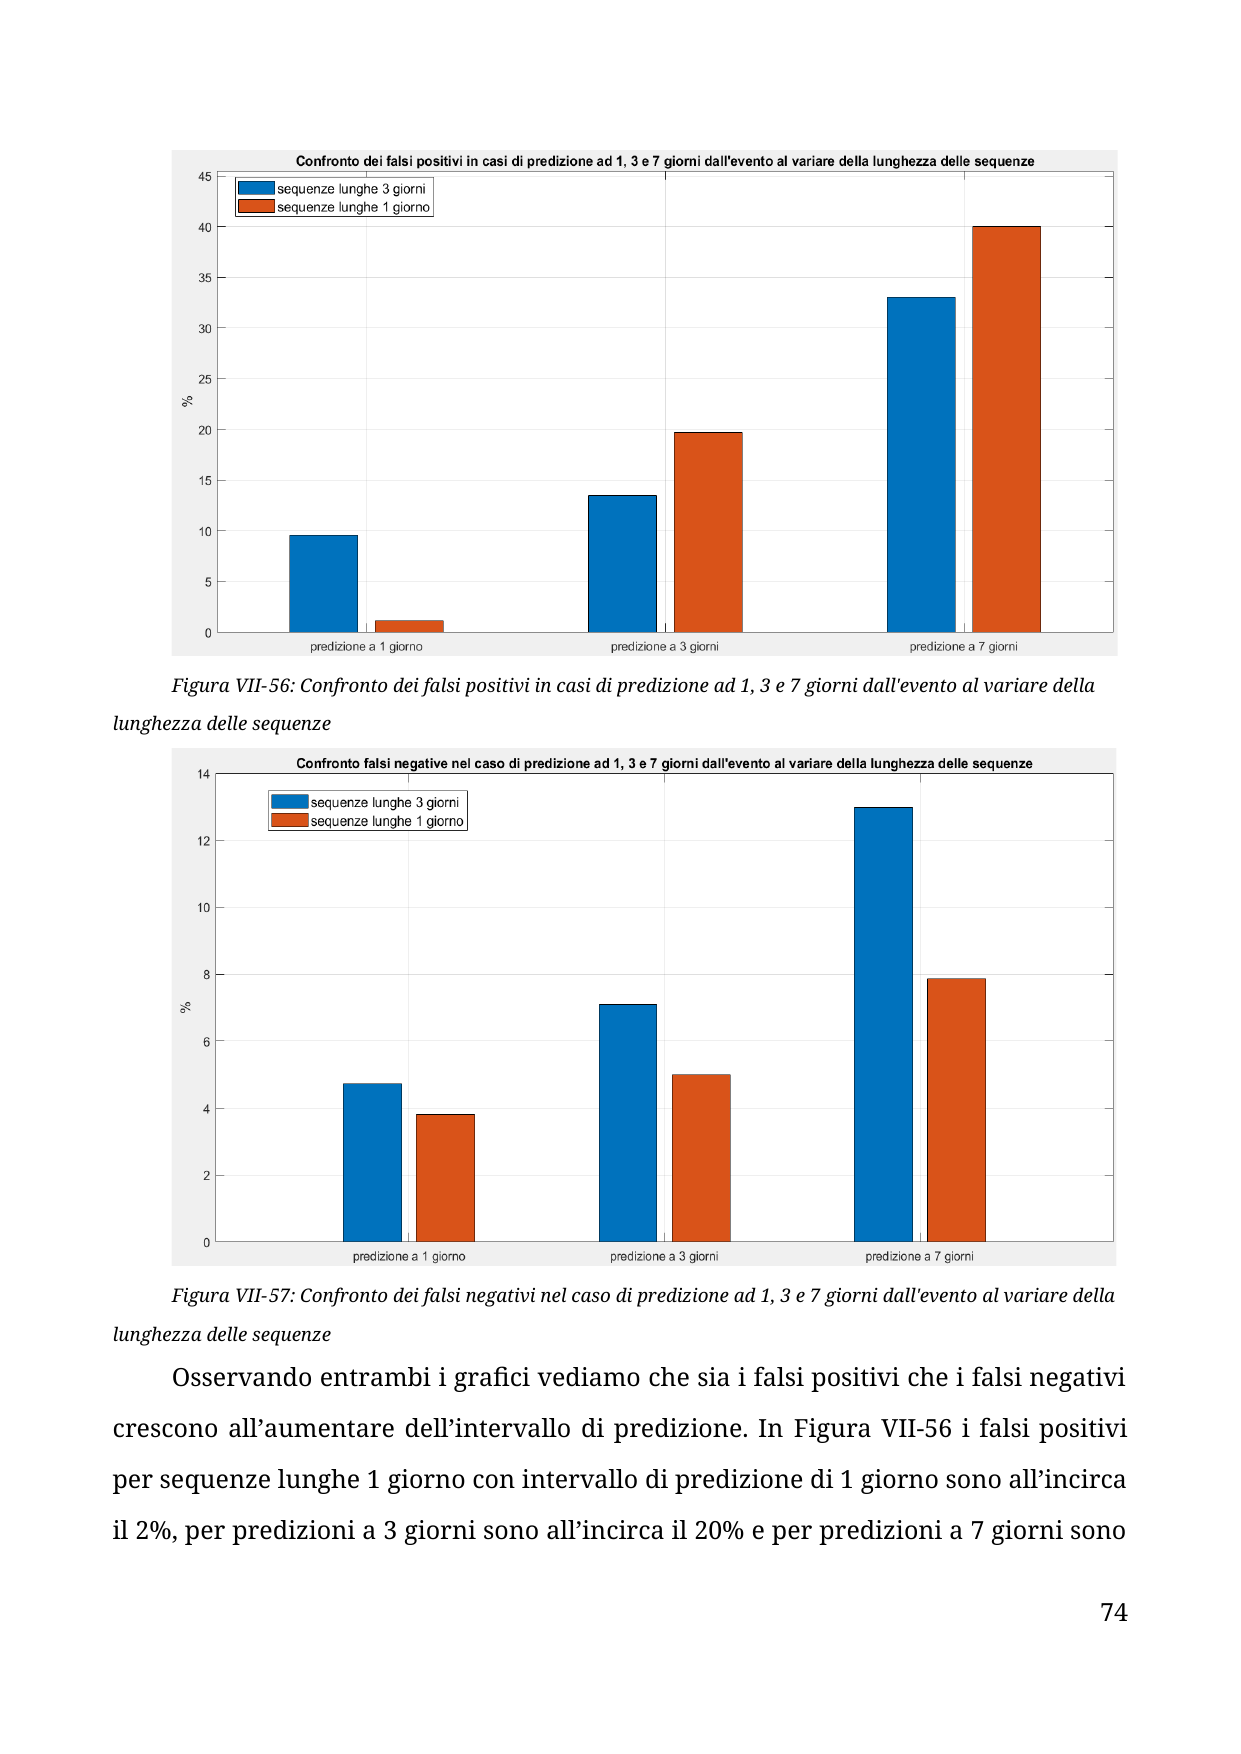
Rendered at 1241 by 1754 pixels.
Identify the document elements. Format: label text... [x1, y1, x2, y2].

picture [171, 748, 1117, 1266]
picture [171, 150, 1118, 656]
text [112, 1359, 1128, 1546]
